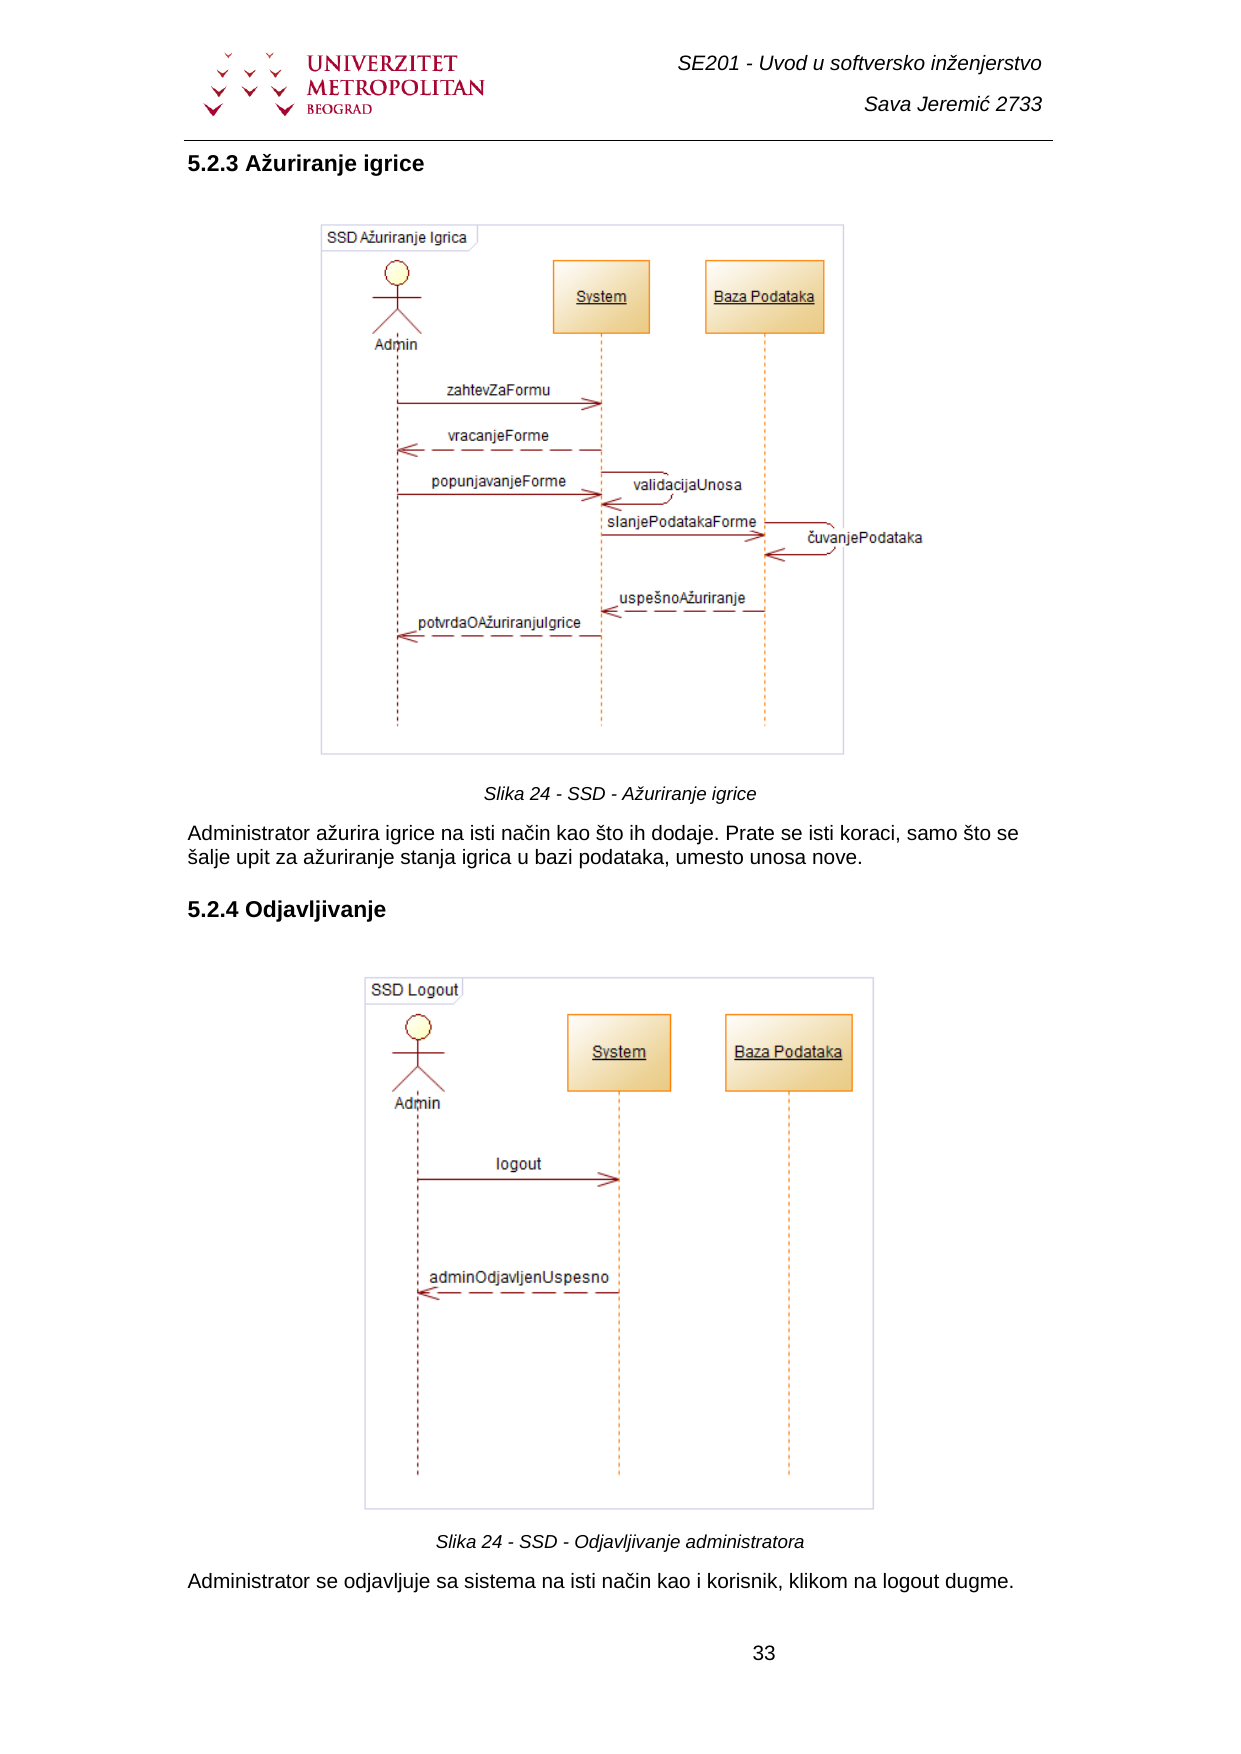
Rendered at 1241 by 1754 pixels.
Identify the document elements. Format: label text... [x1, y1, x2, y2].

text Administrator se odjavljuje sa sistema na isti način kao i korisnik, klikom na logout dugme. [187, 1569, 1053, 1593]
subtitle 5.2.3 Ažuriranje igrice [187, 150, 1053, 176]
picture [194, 43, 494, 124]
text Administrator ažurira igrice na isti način kao što ih dodaje. Prate se isti koraci, samo što se šalje upit za ažuriranje stanja igrica u bazi podataka, umesto unosa nove. [187, 821, 1053, 869]
subtitle 5.2.4 Odjavljivanje [187, 896, 1053, 922]
picture [316, 222, 924, 767]
text Slika 24 - SSD - Odjavljivanje administratora [187, 1531, 1053, 1552]
picture [358, 968, 882, 1515]
text Slika 24 - SSD - Ažuriranje igrice [187, 783, 1053, 804]
